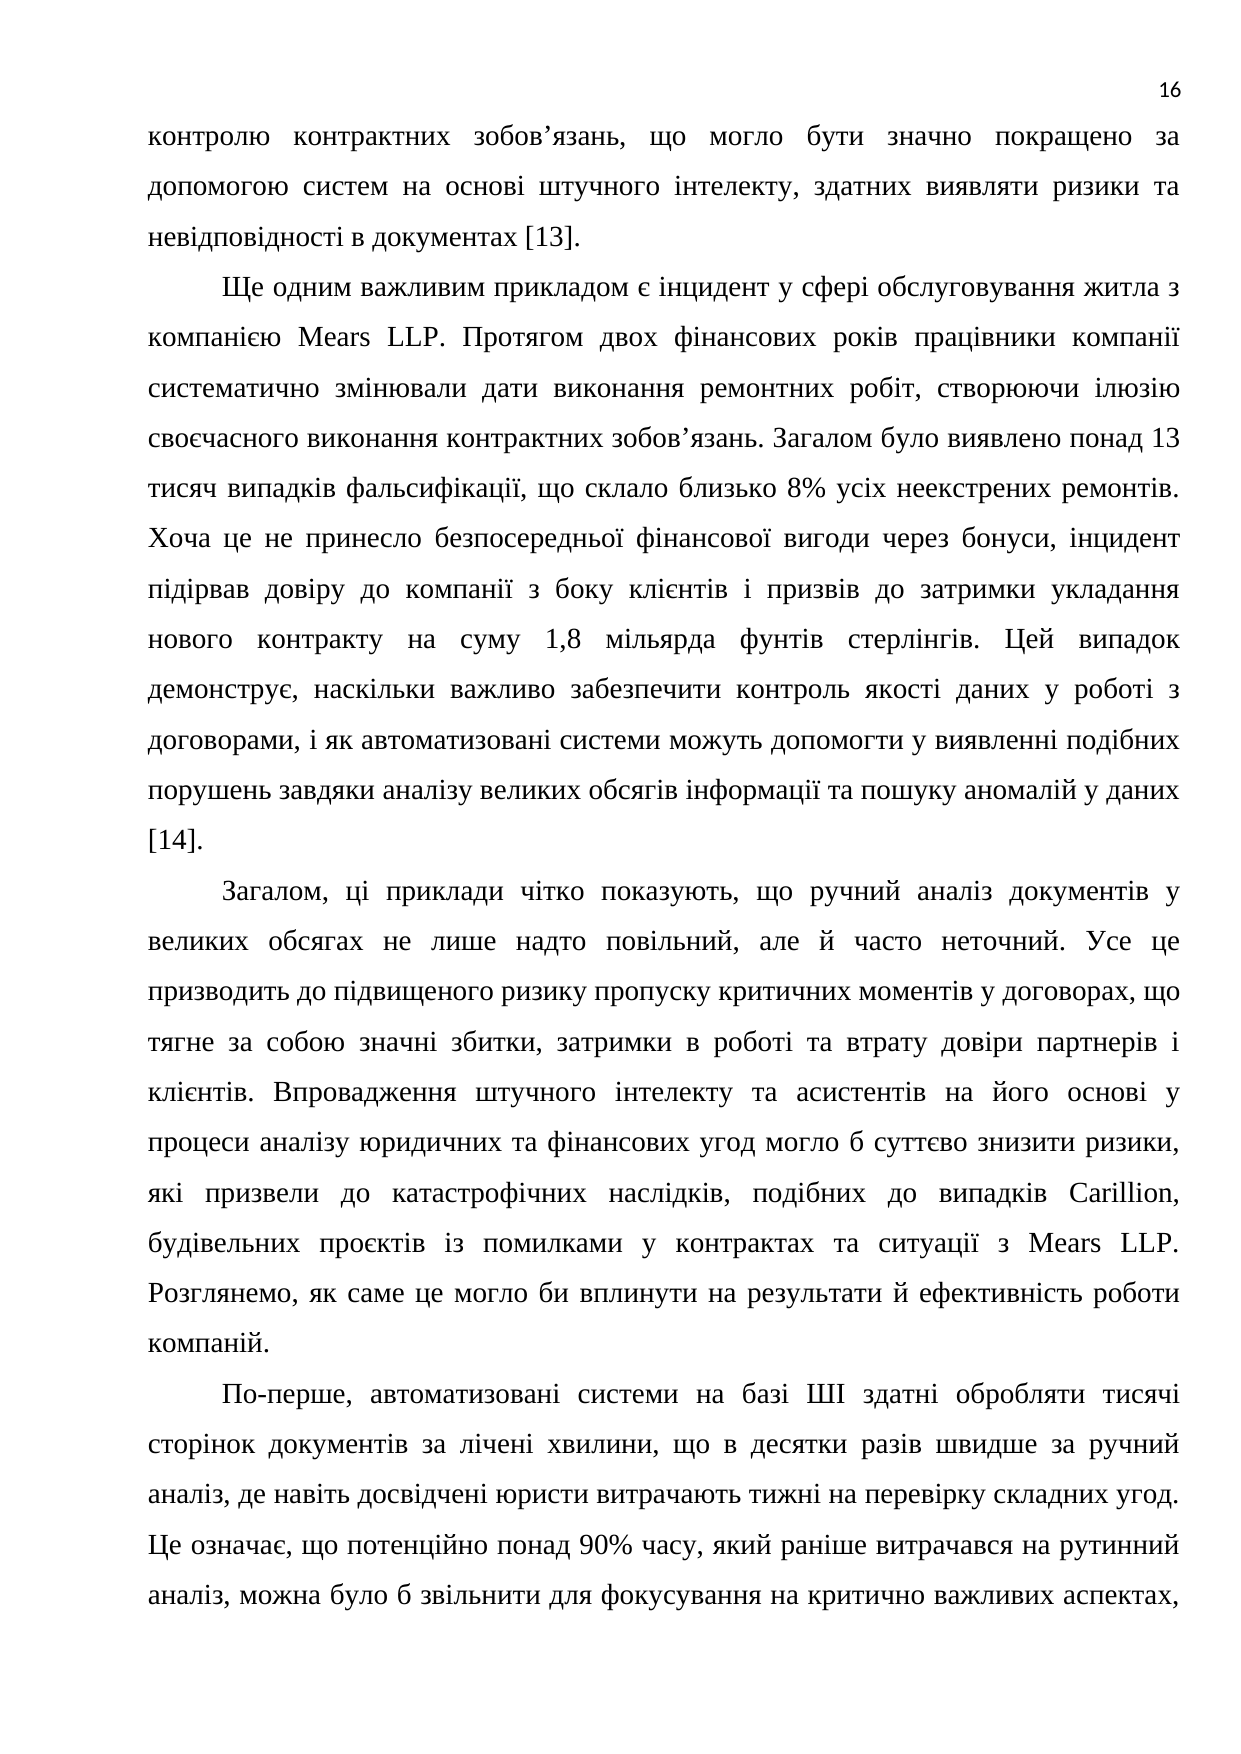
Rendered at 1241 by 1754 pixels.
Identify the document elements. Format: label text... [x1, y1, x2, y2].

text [148, 118, 1181, 252]
text Ще одним важливим прикладом є інцидент у сфері обслуговування житла з компанією Mears LLP. Протягом двох фінансових років працівники компанії систематично змінювали дати виконання ремонтних робіт, створюючи ілюзію своєчасного виконання контрактних зобов’язань. Загалом було виявлено понад 13 тисяч випадків фальсифікації, що склало близько 8% усіх неекстрених ремонтів. Хоча це не принесло безпосередньої фінансової вигоди через бонуси, інцидент підірвав довіру до компанії з боку клієнтів і призвів до затримки укладання нового контракту на суму 1,8 мільярда фунтів стерлінгів. Цей випадок демонструє, наскільки важливо забезпечити контроль якості даних у роботі з договорами, і як автоматизовані системи можуть допомогти у виявленні подібних порушень завдяки аналізу великих обсягів інформації та пошуку аномалій у даних [14]. [148, 269, 1181, 856]
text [148, 1376, 1181, 1611]
text Загалом, ці приклади чітко показують, що ручний аналіз документів у великих обсягах не лише надто повільний, але й часто неточний. Усе це призводить до підвищеного ризику пропуску критичних моментів у договорах, що тягне за собою значні збитки, затримки в роботі та втрату довіри партнерів і клієнтів. Впровадження штучного інтелекту та асистентів на його основі у процеси аналізу юридичних та фінансових угод могло б суттєво знизити ризики, які призвели до катастрофічних наслідків, подібних до випадків Carillion, будівельних проєктів із помилками у контрактах та ситуації з Mears LLP. Розглянемо, як саме це могло би вплинути на результати й ефективність роботи компаній. [148, 873, 1181, 1359]
